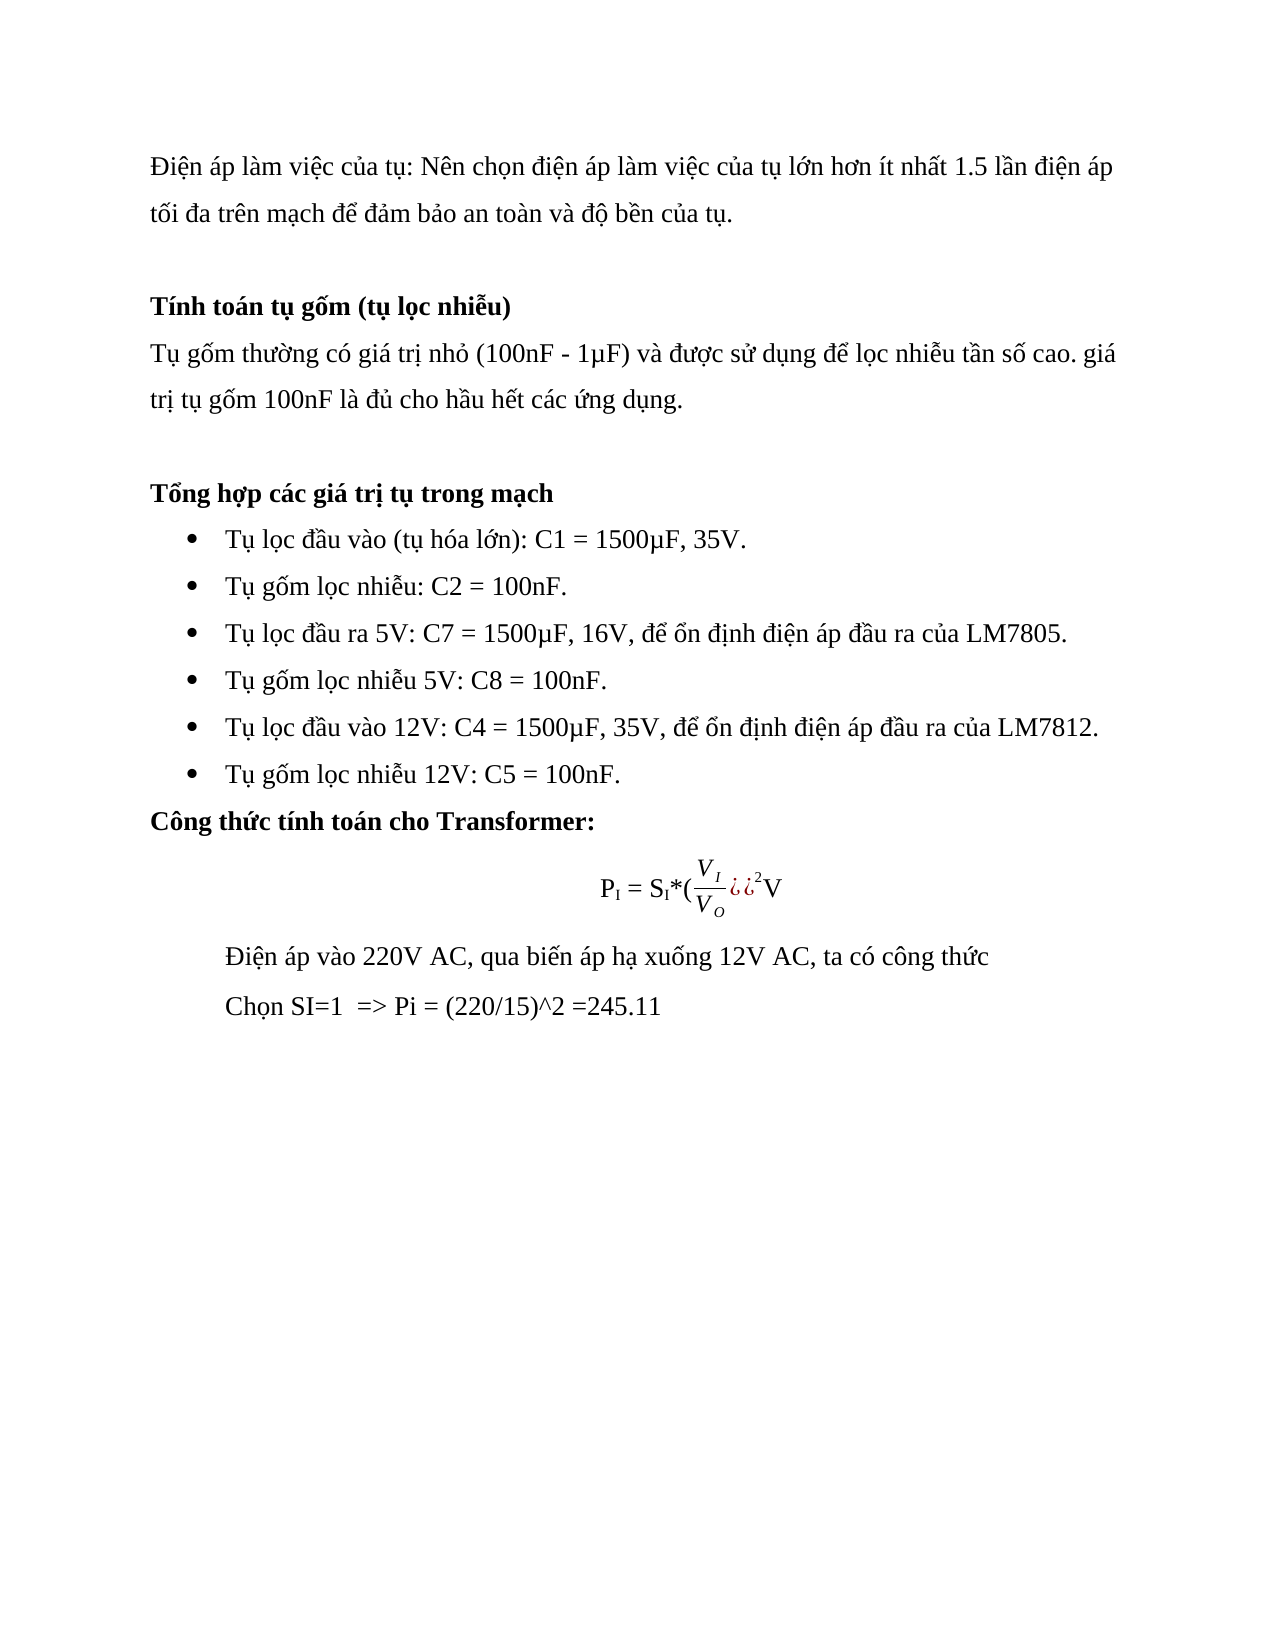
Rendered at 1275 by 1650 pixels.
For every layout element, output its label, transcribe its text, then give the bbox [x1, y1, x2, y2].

list Tụ gốm lọc nhiễu 5V: C8 = 100nF. [187, 664, 1125, 695]
text Tính toán tụ gốm (tụ lọc nhiễu) [150, 290, 1125, 321]
text PI = SI*(V [525, 855, 1125, 921]
list Tụ lọc đầu vào 12V: C4 = 1500µF, 35V, để ổn định điện áp đầu ra của LM7812. [187, 711, 1125, 742]
list Tụ gốm lọc nhiễu: C2 = 100nF. [187, 570, 1125, 601]
list Tụ gốm lọc nhiễu 12V: C5 = 100nF. [187, 758, 1125, 789]
text Tụ gốm thường có giá trị nhỏ (100nF - 1µF) và được sử dụng để lọc nhiễu tần số cao. giá trị tụ gốm 100nF là đủ cho hầu hết các ứng dụng. [150, 337, 1125, 414]
text Công thức tính toán cho Transformer: [150, 804, 1125, 836]
text Điện áp vào 220V AC, qua biến áp hạ xuống 12V AC, ta có công thức [150, 940, 1125, 971]
list Tụ lọc đầu ra 5V: C7 = 1500µF, 16V, để ổn định điện áp đầu ra của LM7805. [187, 617, 1125, 648]
text Tổng hợp các giá trị tụ trong mạch [150, 477, 1125, 508]
text Chọn SI=1 => Pi = (220/15)^2 =245.11 [150, 990, 1125, 1022]
text Điện áp làm việc của tụ: Nên chọn điện áp làm việc của tụ lớn hơn ít nhất 1.5 lần điện áp tối đa trên mạch để đảm bảo an toàn và độ bền của tụ. [150, 150, 1125, 228]
list Tụ lọc đầu vào (tụ hóa lớn): C1 = 1500µF, 35V. [187, 523, 1125, 554]
